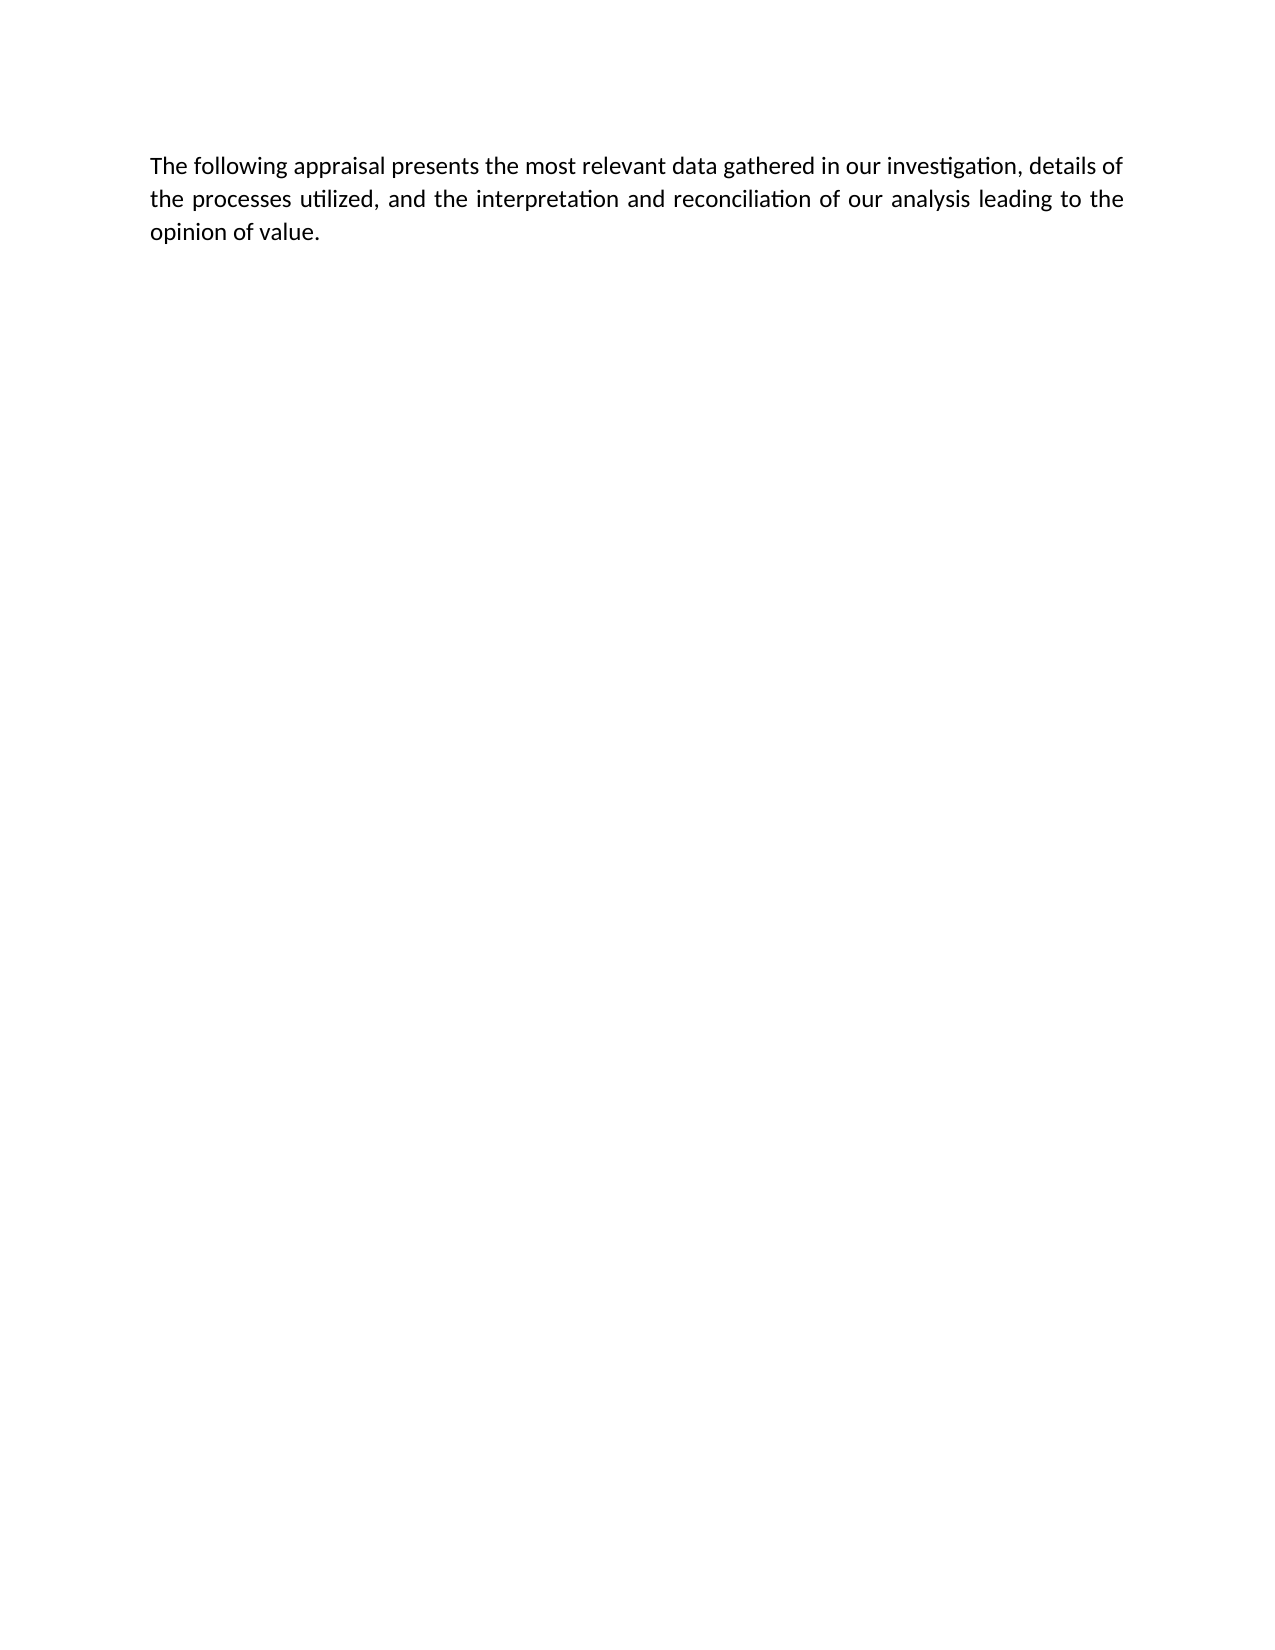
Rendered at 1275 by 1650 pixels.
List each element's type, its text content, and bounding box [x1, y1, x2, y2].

text The following appraisal presents the most relevant data gathered in our investigation, details of the processes utilized, and the interpretation and reconciliation of our analysis leading to the opinion of value. [150, 150, 1125, 246]
